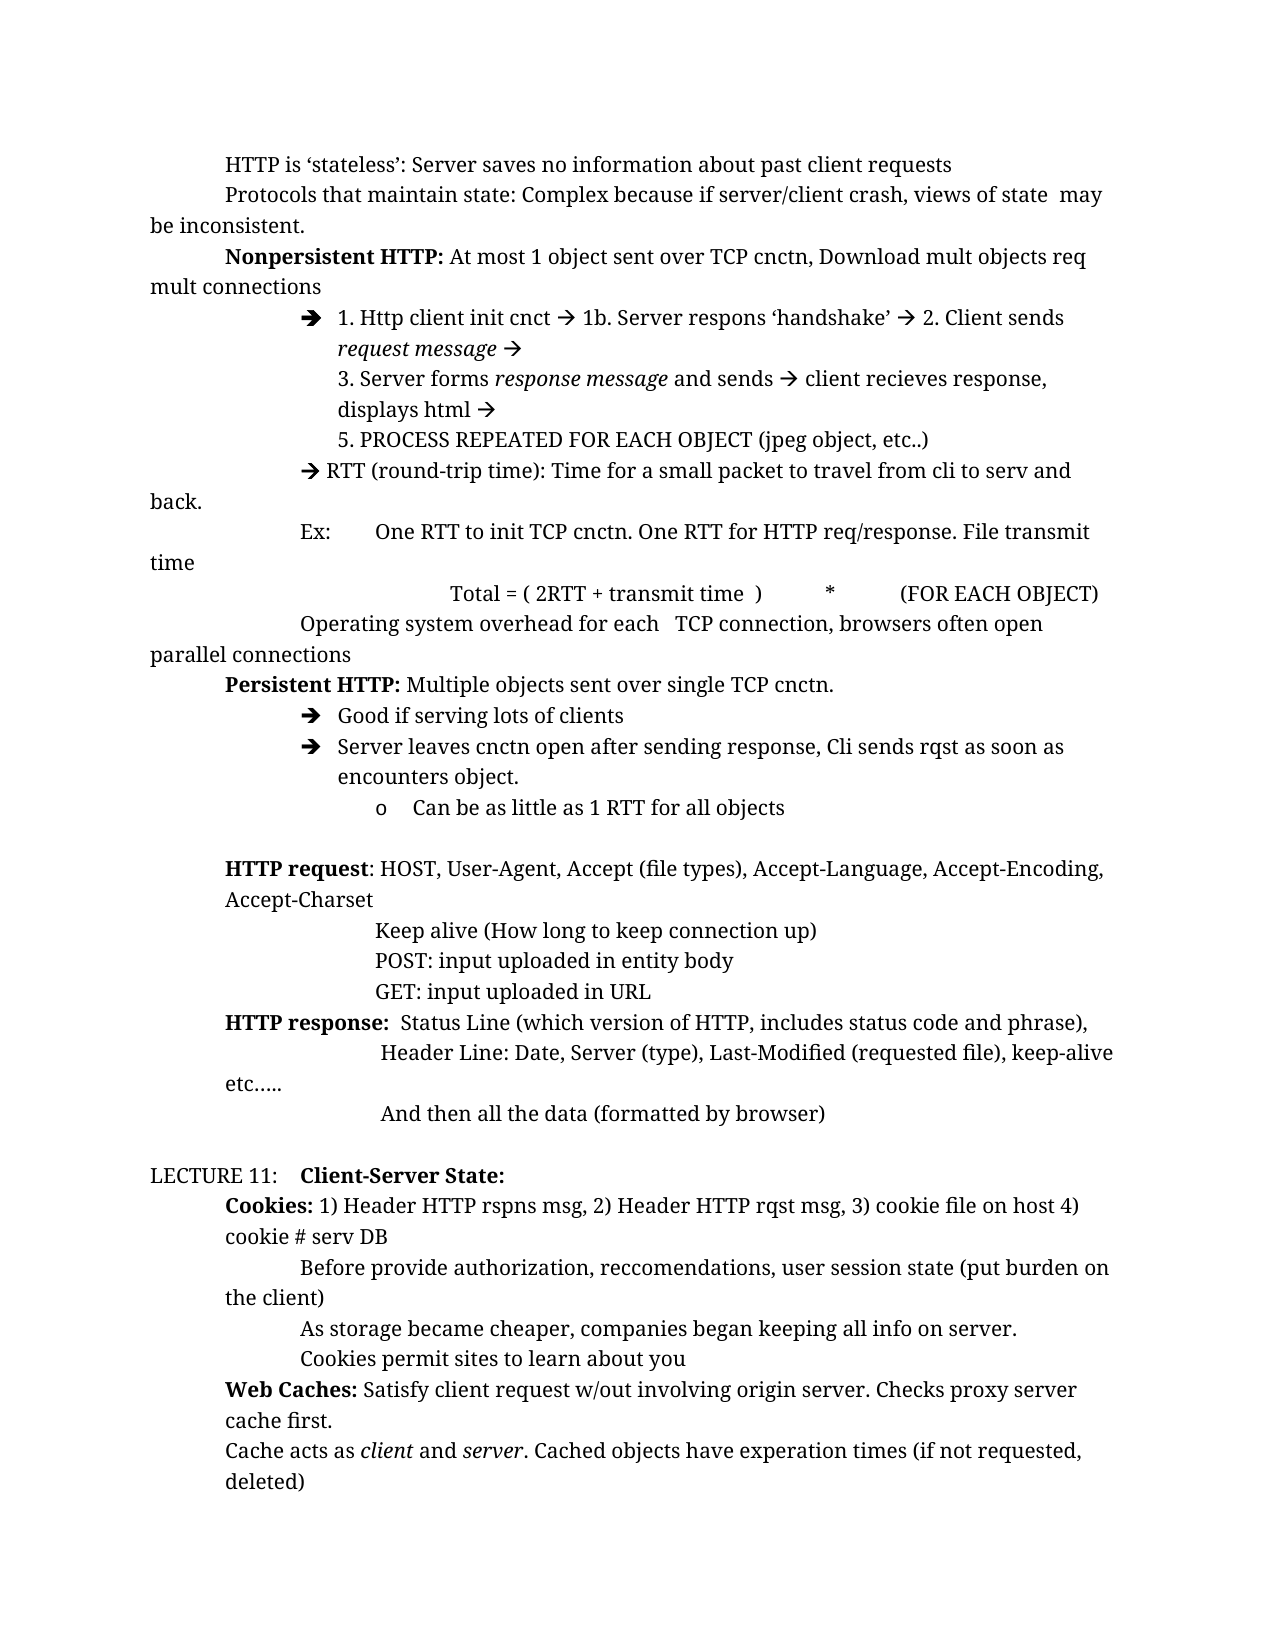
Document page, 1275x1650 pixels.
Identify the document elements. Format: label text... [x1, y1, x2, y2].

text Cookies permit sites to learn about you [225, 1344, 1125, 1373]
text Cache acts as client and server. Cached objects have experation times (if not requested, deleted) [225, 1436, 1125, 1495]
text Protocols that maintain state: Complex because if server/client crash, views of state may be inconsistent. [150, 181, 1125, 240]
text Before provide authorization, reccomendations, user session state (put burden on the client) [225, 1253, 1125, 1312]
text Persistent HTTP: Multiple objects sent over single TCP cnctn. [150, 671, 1125, 699]
text LECTURE 11: Client-Server State: [150, 1161, 1125, 1189]
text HTTP is ‘stateless’: Server saves no information about past client requests [150, 150, 1125, 178]
text As storage became cheaper, companies began keeping all info on server. [225, 1314, 1125, 1342]
text Header Line: Date, Server (type), Last-Modified (requested file), keep-alive etc….. [225, 1038, 1125, 1097]
text RTT (round-trip time): Time for a small packet to travel from cli to serv and back. [150, 456, 1125, 515]
text And then all the data (formatted by browser) [225, 1099, 1125, 1128]
text Ex: One RTT to init TCP cnctn. One RTT for HTTP req/response. File transmit time [150, 517, 1125, 577]
text Operating system overhead for each TCP connection, browsers often open parallel connections [150, 609, 1125, 668]
text Cookies: 1) Header HTTP rspns msg, 2) Header HTTP rqst msg, 3) cookie file on host 4) cookie # serv DB [225, 1191, 1125, 1250]
text HTTP response: Status Line (which version of HTTP, includes status code and phrase), [225, 1008, 1125, 1036]
list 1. Http client init cnct 1b. Server respons ‘handshake’ 2. Client sends request message [300, 303, 1125, 362]
text Web Caches: Satisfy client request w/out involving origin server. Checks proxy server cache first. [225, 1375, 1125, 1434]
text POST: input uploaded in entity body [225, 946, 1125, 975]
list Server leaves cnctn open after sending response, Cli sends rqst as soon as encounters object. [300, 732, 1125, 791]
text GET: input uploaded in URL [225, 977, 1125, 1005]
list Good if serving lots of clients [300, 701, 1125, 730]
list 5. PROCESS REPEATED FOR EACH OBJECT (jpeg object, etc..) [337, 426, 1125, 454]
text Total = ( 2RTT + transmit time ) * (FOR EACH OBJECT) [150, 579, 1125, 607]
text Nonpersistent HTTP: At most 1 object sent over TCP cnctn, Download mult objects req mult connections [150, 242, 1125, 301]
list Can be as little as 1 RTT for all objects [375, 793, 1125, 822]
text HTTP request: HOST, User-Agent, Accept (file types), Accept-Language, Accept-Encoding, Accept-Charset [225, 854, 1125, 913]
text Keep alive (How long to keep connection up) [225, 916, 1125, 944]
list 3. Server forms response message and sends client recieves response, displays html [337, 364, 1125, 423]
